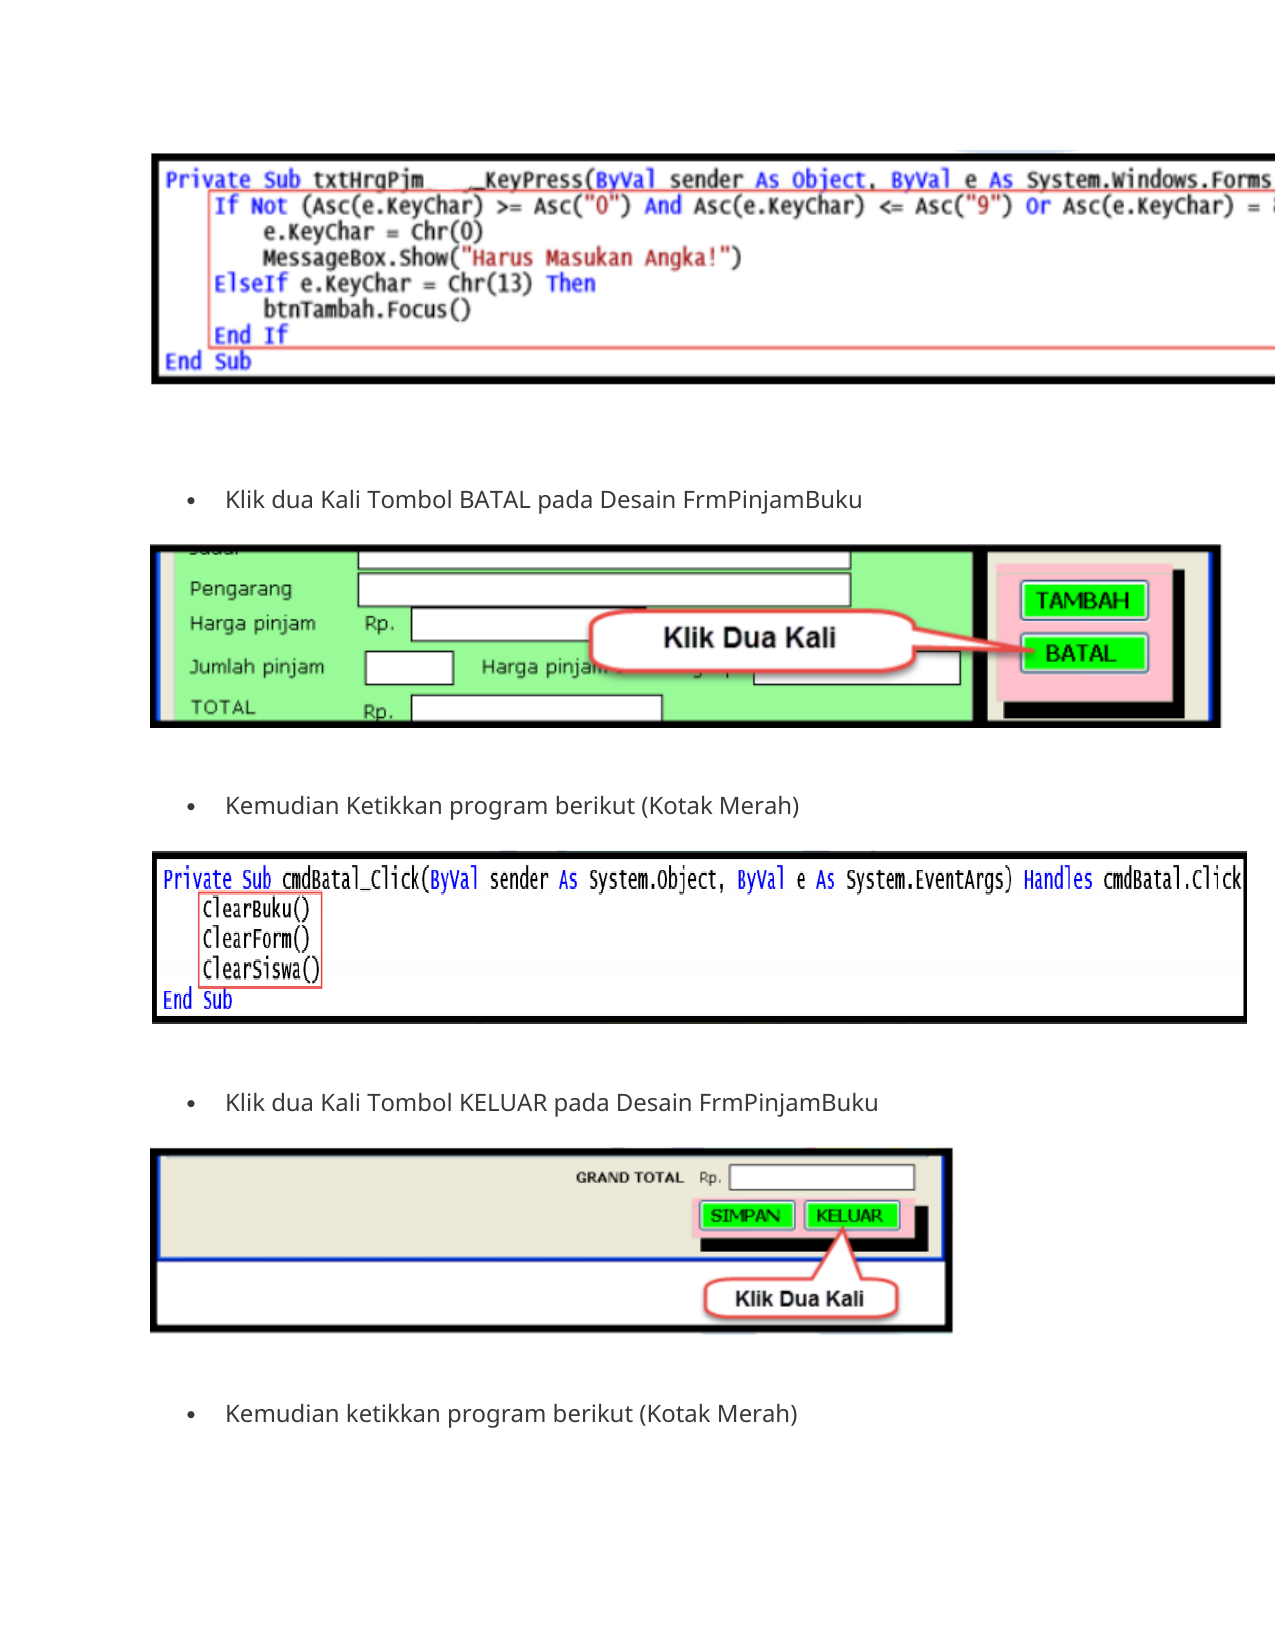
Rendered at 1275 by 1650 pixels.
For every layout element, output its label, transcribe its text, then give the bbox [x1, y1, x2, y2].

picture [150, 850, 1247, 1024]
picture [150, 544, 1224, 728]
list Klik dua Kali Tombol BATAL pada Desain FrmPinjamBuku [187, 483, 1125, 515]
list Kemudian ketikkan program berikut (Kotak Merah) [187, 1396, 1125, 1429]
picture [150, 150, 1275, 386]
list Kemudian Ketikkan program berikut (Kotak Merah) [187, 789, 1125, 821]
list Klik dua Kali Tombol KELUAR pada Desain FrmPinjamBuku [187, 1086, 1125, 1118]
picture [150, 1147, 954, 1335]
